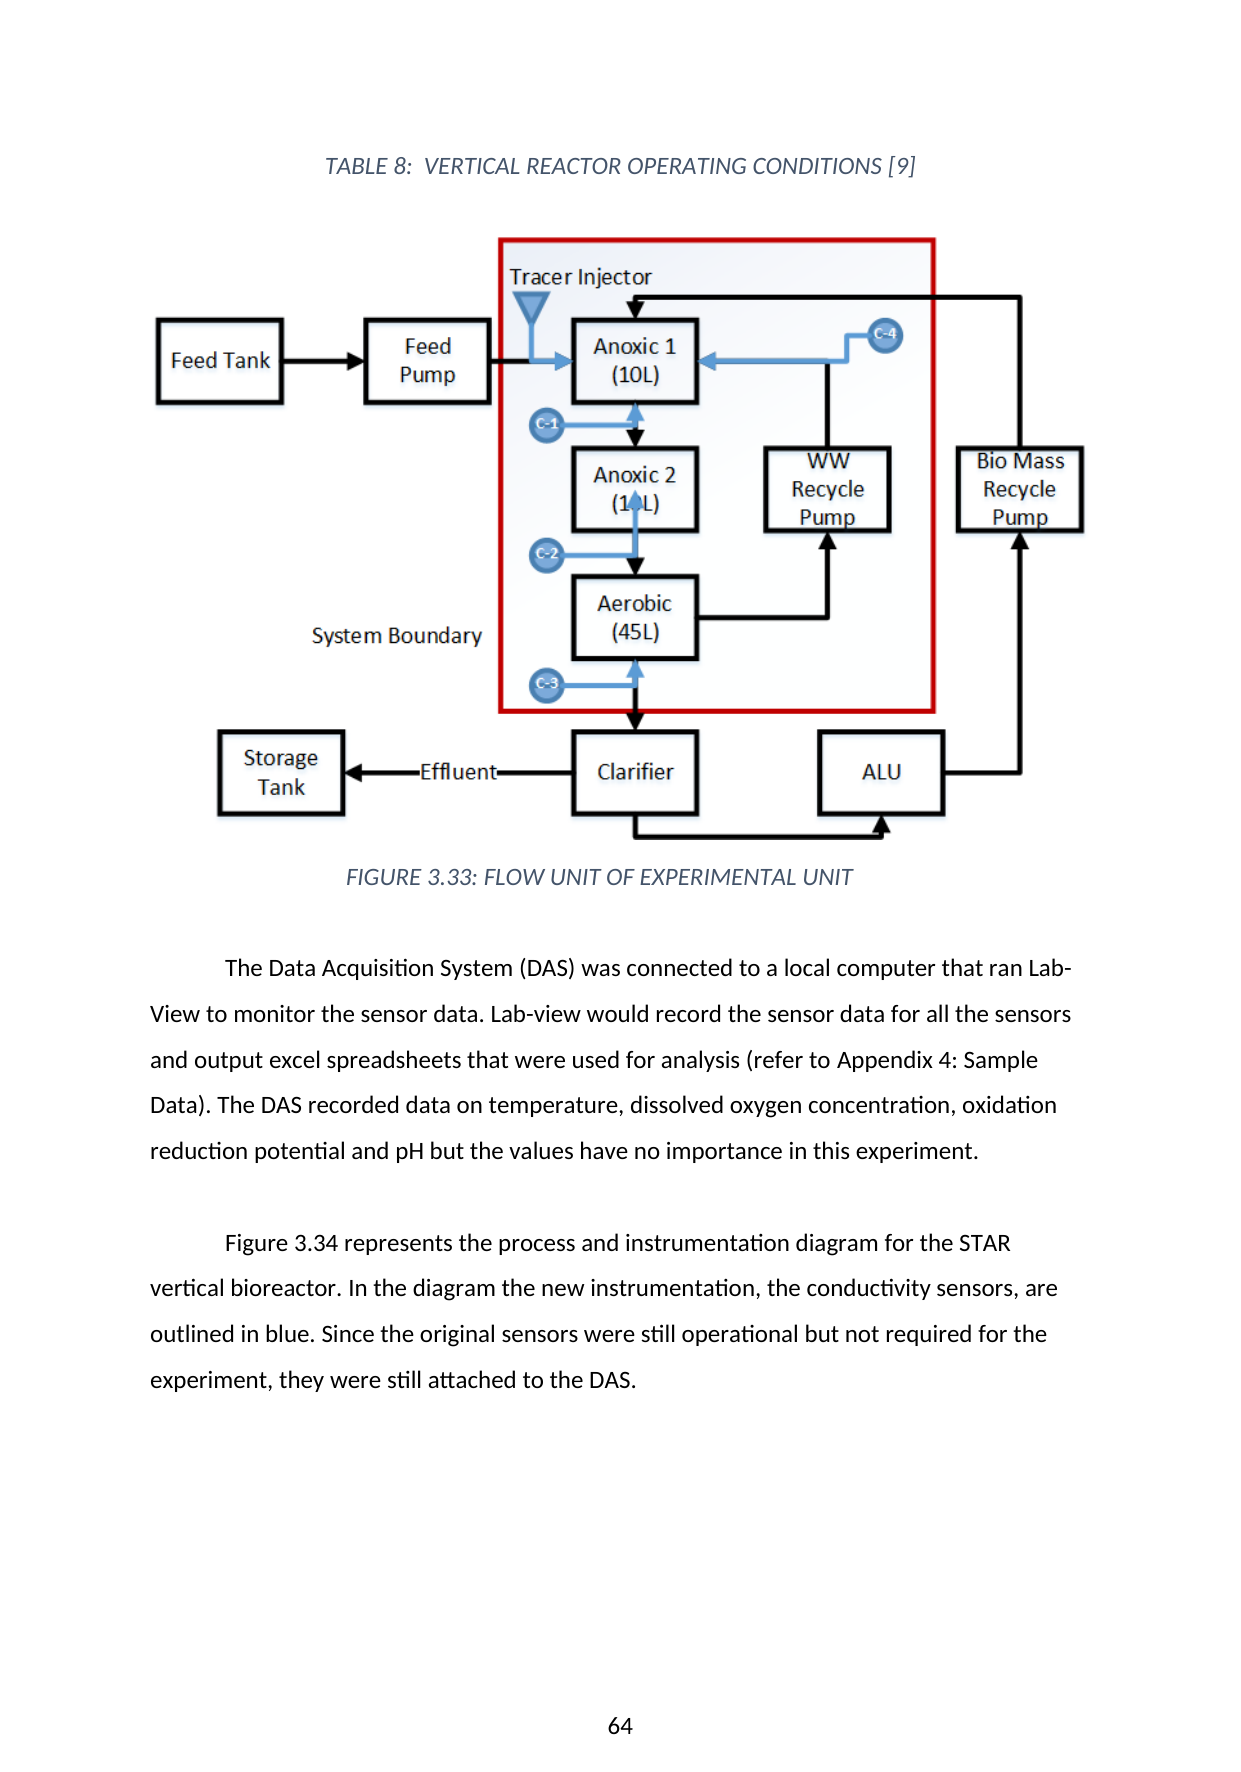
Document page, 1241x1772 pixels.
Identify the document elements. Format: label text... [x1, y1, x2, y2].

text The Data Acquisition System (DAS) was connected to a local computer that ran Lab-View to monitor the sensor data. Lab-view would record the sensor data for all the sensors and output excel spreadsheets that were used for analysis (refer to Appendix 4: Sample Data). The DAS recorded data on temperature, dissolved oxygen concentration, oxidation reduction potential and pH but the values have no importance in this experiment. [150, 952, 1090, 1166]
text Table 8: Vertical Reactor Operating Conditions [9] [150, 150, 1090, 181]
picture [150, 237, 1091, 840]
